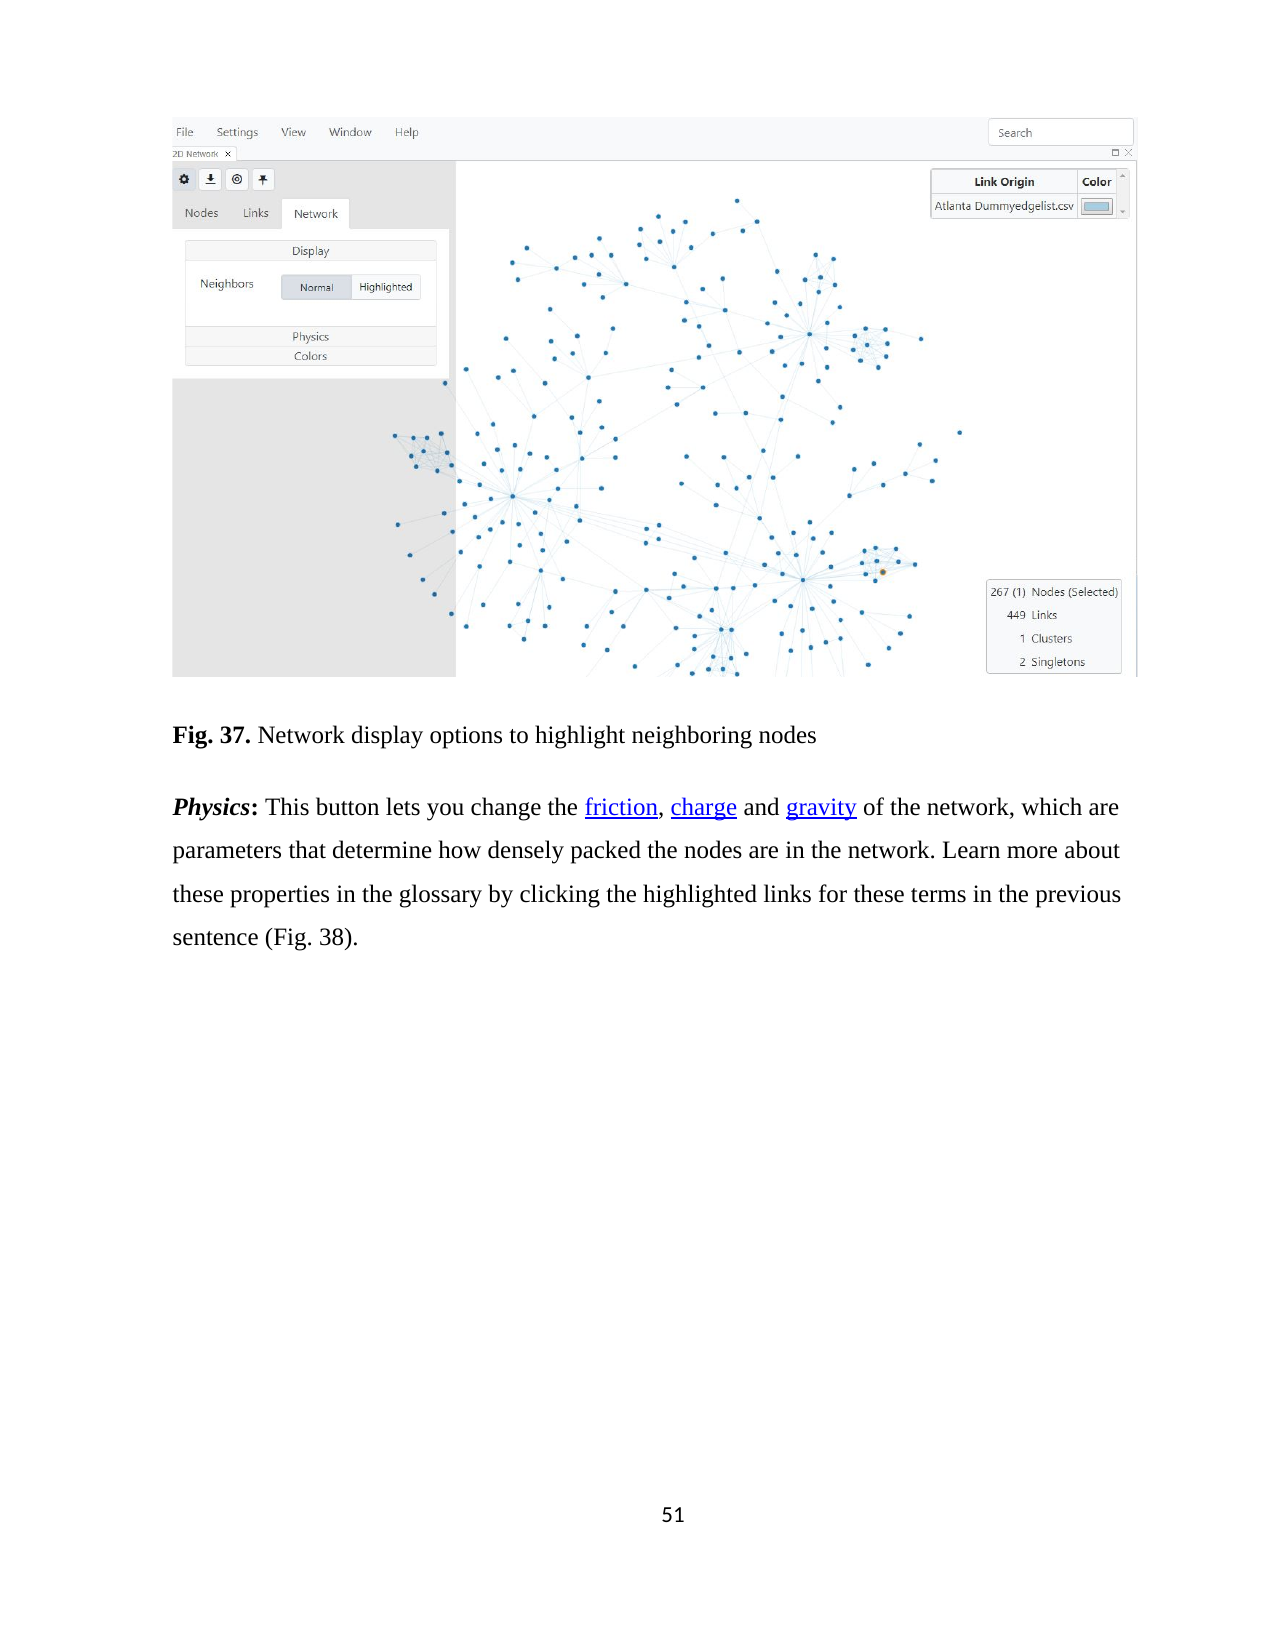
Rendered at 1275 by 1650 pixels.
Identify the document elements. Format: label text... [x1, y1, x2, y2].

text Fig. 37. Network display options to highlight neighboring nodes [172, 720, 1173, 749]
text Physics: This button lets you change the friction, charge and gravity of the network, which are parameters that determine how densely packed the nodes are in the network. Learn more about these properties in the glossary by clicking the highlighted links for these terms in the previous sentence (Fig. 38). [172, 792, 1173, 951]
picture [172, 117, 1138, 677]
